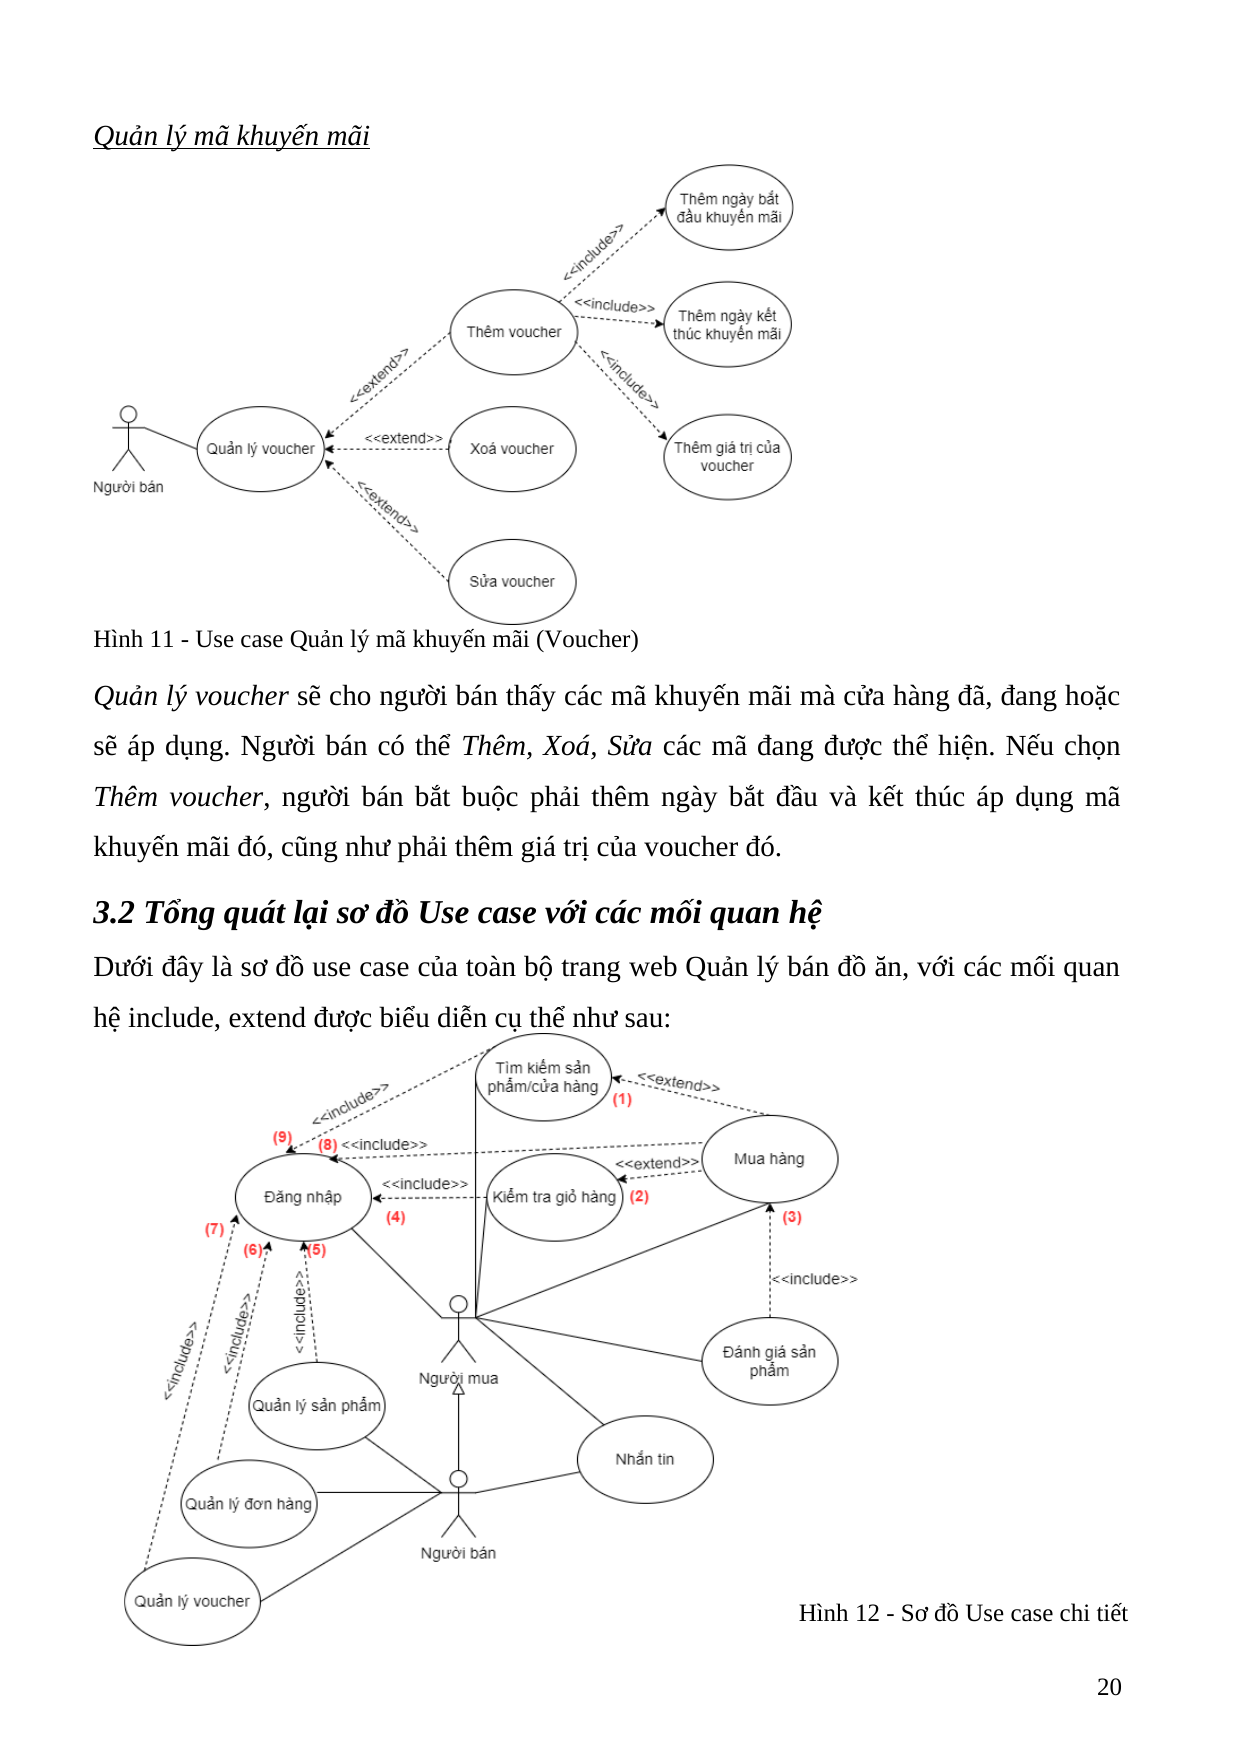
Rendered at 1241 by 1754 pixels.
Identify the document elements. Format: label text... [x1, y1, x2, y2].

subtitle Quản lý mã khuyến mãi [93, 118, 1122, 152]
picture [124, 1033, 859, 1646]
text Dưới đây là sơ đồ use case của toàn bộ trang web Quản lý bán đồ ăn, với các mối quan hệ include, extend được biểu diễn cụ thể như sau: [93, 949, 1122, 1033]
text Quản lý voucher sẽ cho người bán thấy các mã khuyến mãi mà cửa hàng đã, đang hoặc sẽ áp dụng. Người bán có thể Thêm, Xoá, Sửa các mã đang được thể hiện. Nếu chọn Thêm voucher, người bán bắt buộc phải thêm ngày bắt đầu và kết thúc áp dụng mã khuyến mãi đó, cũng như phải thêm giá trị của voucher đó. [93, 678, 1122, 863]
subtitle 3.2 Tổng quát lại sơ đồ Use case với các mối quan hệ [93, 892, 1166, 930]
picture [93, 164, 794, 625]
text Hình 11 - Use case Quản lý mã khuyến mãi (Voucher) [93, 624, 1122, 653]
